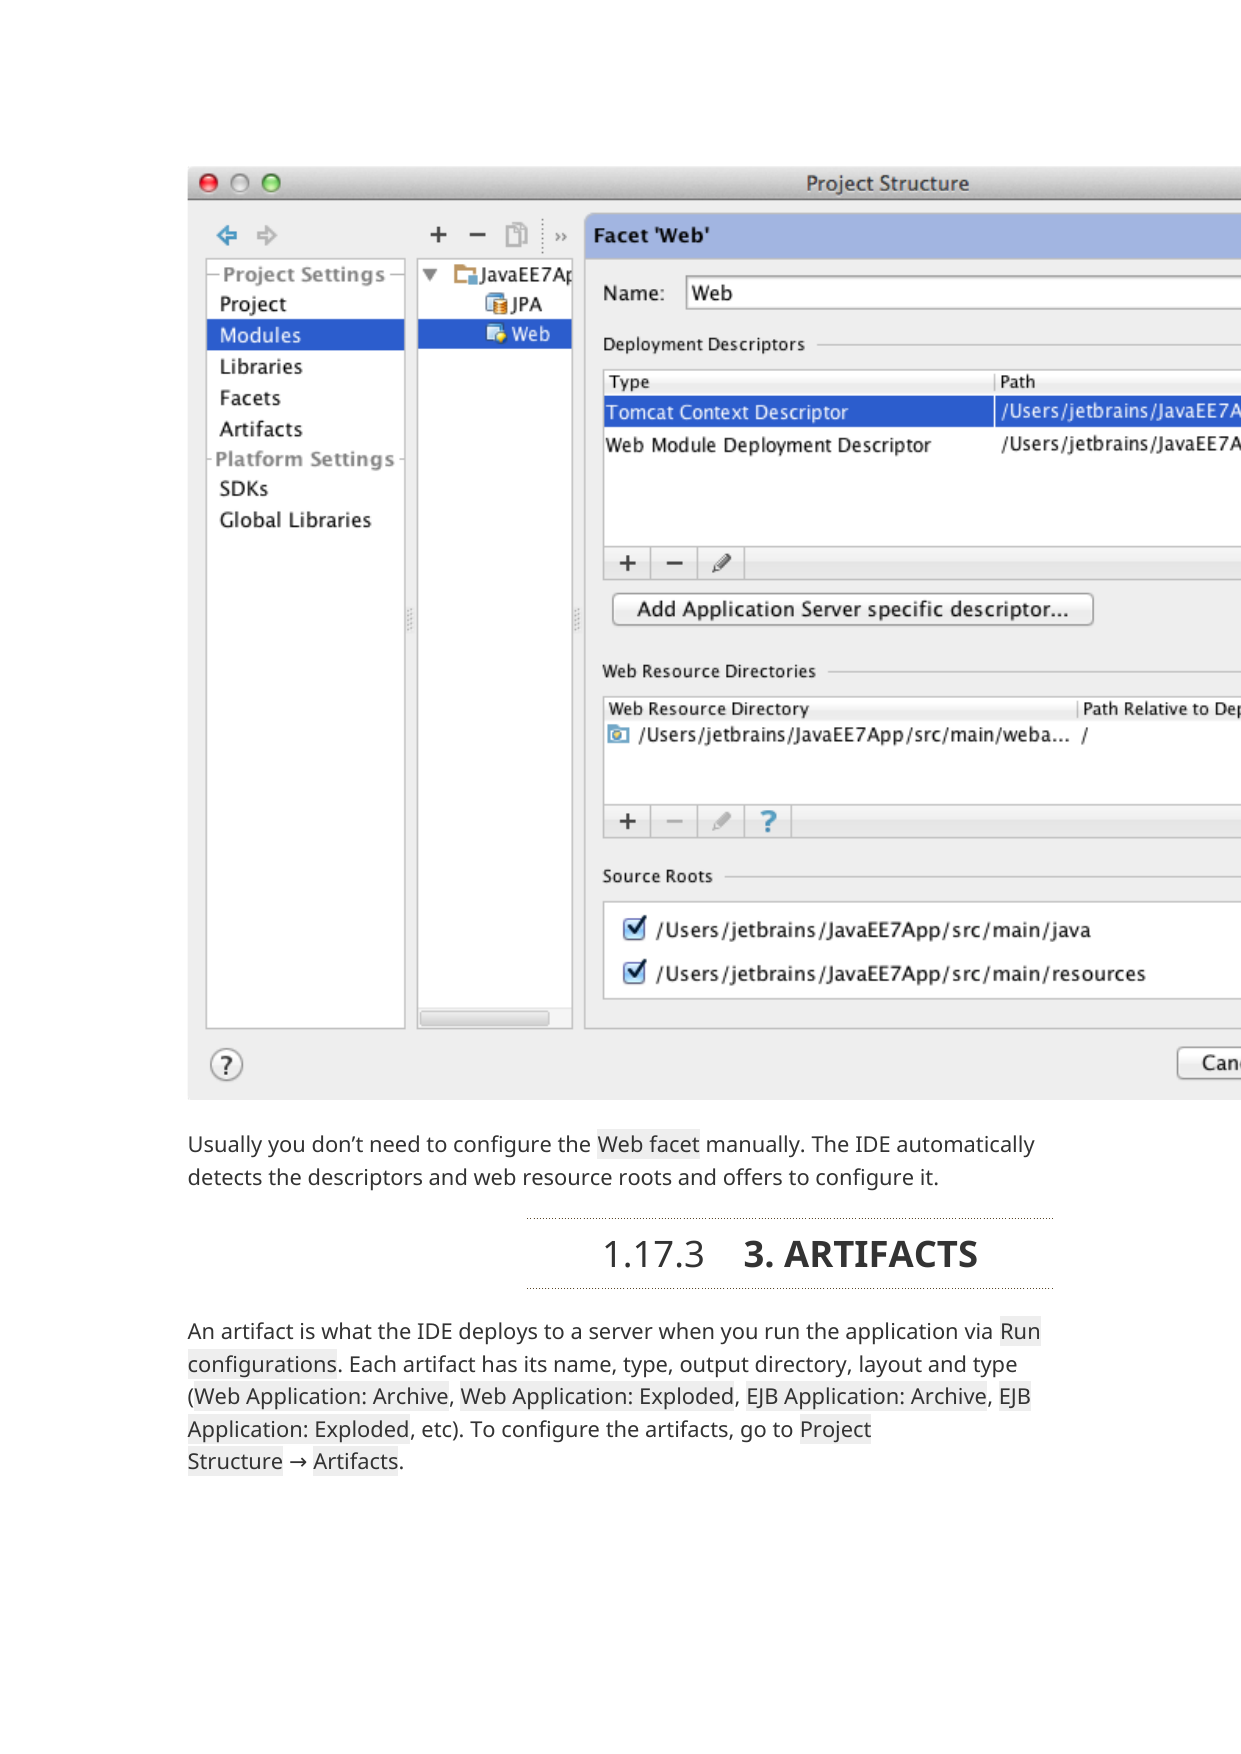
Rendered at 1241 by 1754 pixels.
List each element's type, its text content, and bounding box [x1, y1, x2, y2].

picture [187, 166, 1241, 1100]
subtitle 3. Artifacts [527, 1218, 1053, 1289]
text An artifact is what the IDE deploys to a server when you run the application via Run configurations. Each artifact has its name, type, output directory, layout and type (Web Application: Archive, Web Application: Exploded, EJB Application: Archive, EJB Application: Exploded, etc). To configure the artifacts, go to Project Structure → Artifacts. [187, 1315, 1053, 1477]
text Usually you don’t need to configure the Web facet manually. The IDE automatically detects the descriptors and web resource roots and offers to configure it. [187, 1128, 1053, 1193]
